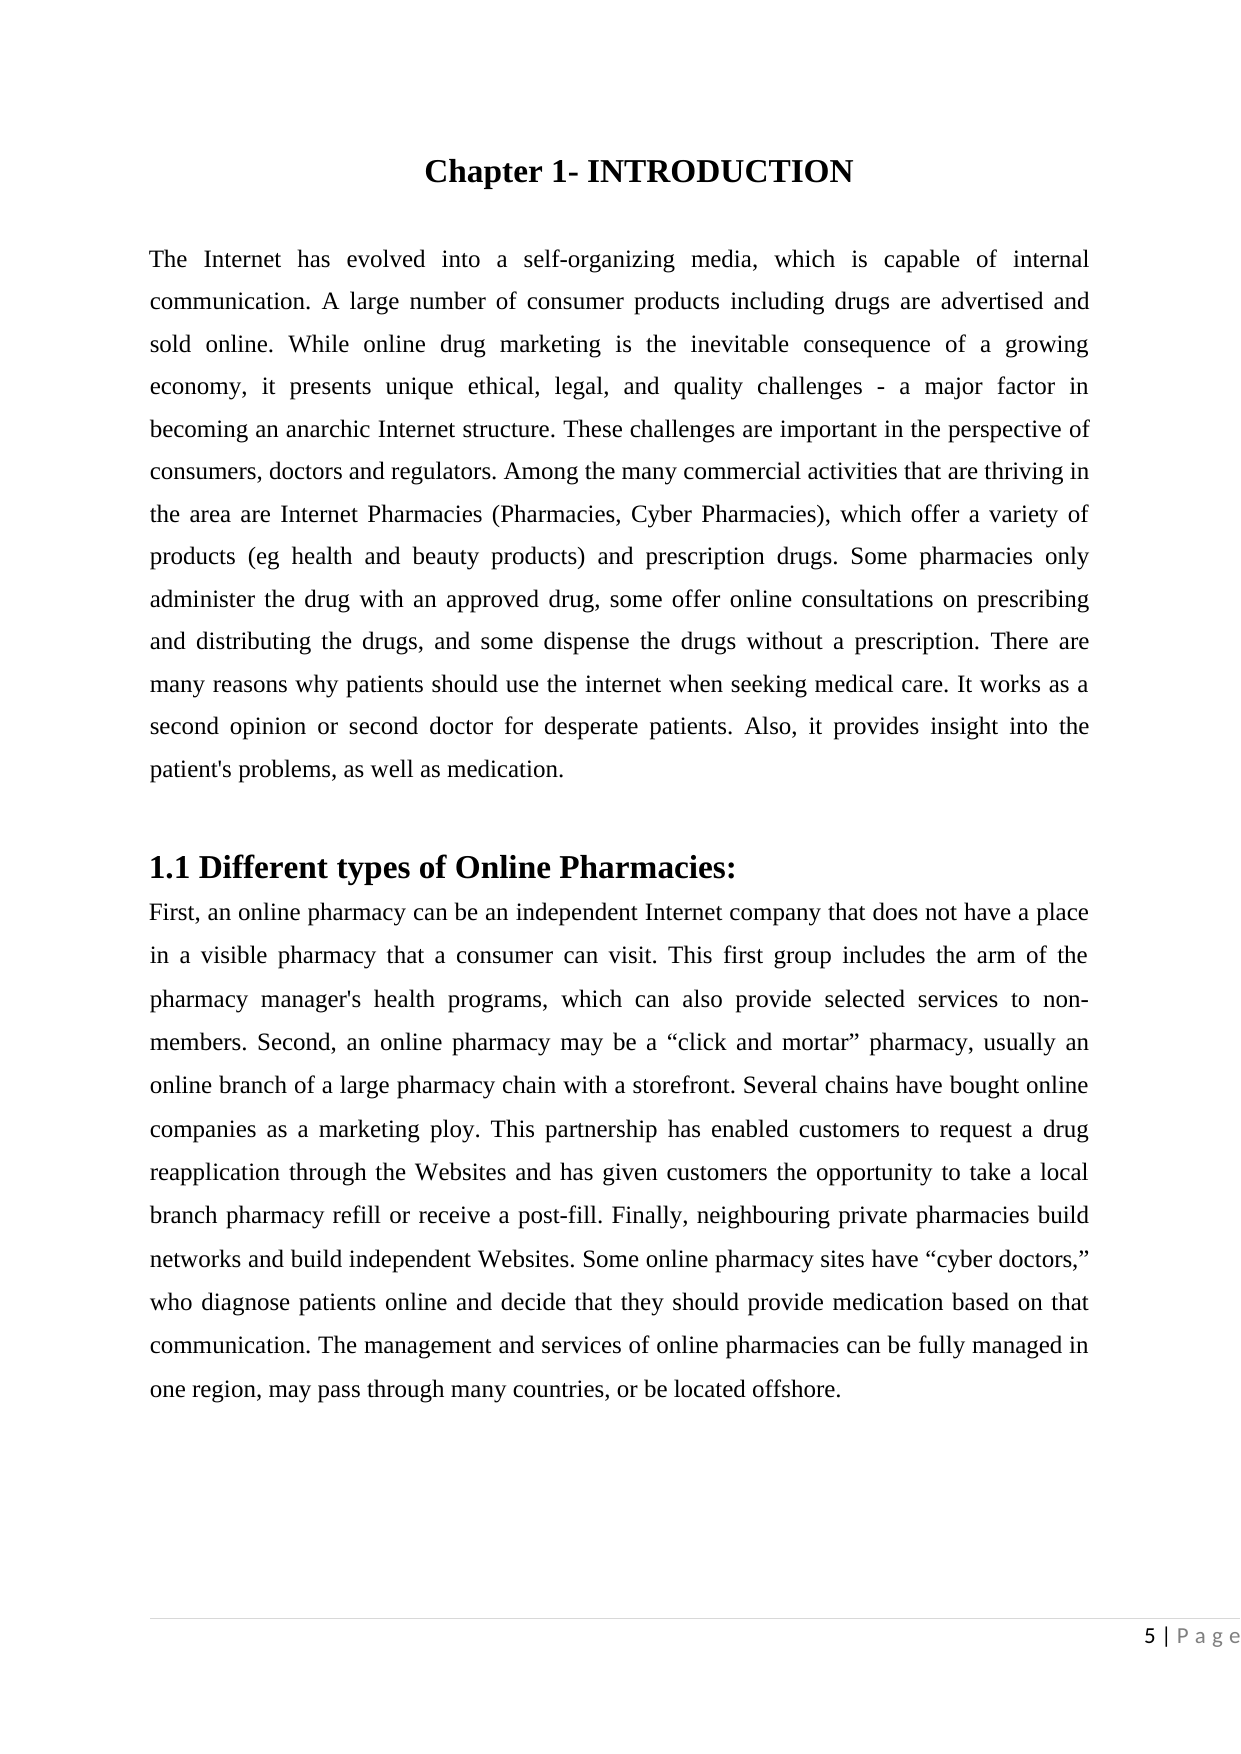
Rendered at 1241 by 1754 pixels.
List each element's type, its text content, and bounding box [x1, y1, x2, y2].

text First, an online pharmacy can be an independent Internet company that does not have a place in a visible pharmacy that a consumer can visit. This first group includes the arm of the pharmacy manager's health programs, which can also provide selected services to non-members. Second, an online pharmacy may be a “click and mortar” pharmacy, usually an online branch of a large pharmacy chain with a storefront. Several chains have bought online companies as a marketing ploy. This partnership has enabled customers to request a drug reapplication through the Websites and has given customers the opportunity to take a local branch pharmacy refill or receive a post-fill. Finally, neighbouring private pharmacies build networks and build independent Websites. Some online pharmacy sites have “cyber doctors,” who diagnose patients online and decide that they should provide medication based on that communication. The management and services of online pharmacies can be fully managed in one region, may pass through many countries, or be located offshore. [148, 897, 1090, 1402]
text 1.1 Different types of Online Pharmacies: [148, 848, 1240, 886]
subtitle Chapter 1- INTRODUCTION [191, 151, 1087, 190]
text The Internet has evolved into a self-organizing media, which is capable of internal communication. A large number of consumer products including drugs are advertised and sold online. While online drug marketing is the inevitable consequence of a growing economy, it presents unique ethical, legal, and quality challenges - a major factor in becoming an anarchic Internet structure. These challenges are important in the perspective of consumers, doctors and regulators. Among the many commercial activities that are thriving in the area are Internet Pharmacies (Pharmacies, Cyber Pharmacies), which offer a variety of products (eg health and beauty products) and prescription drugs. Some pharmacies only administer the drug with an approved drug, some offer online consultations on prescribing and distributing the drugs, and some dispense the drugs without a prescription. There are many reasons why patients should use the internet when seeking medical care. It works as a second opinion or second doctor for desperate patients. Also, it provides insight into the patient's problems, as well as medication. [148, 244, 1090, 783]
